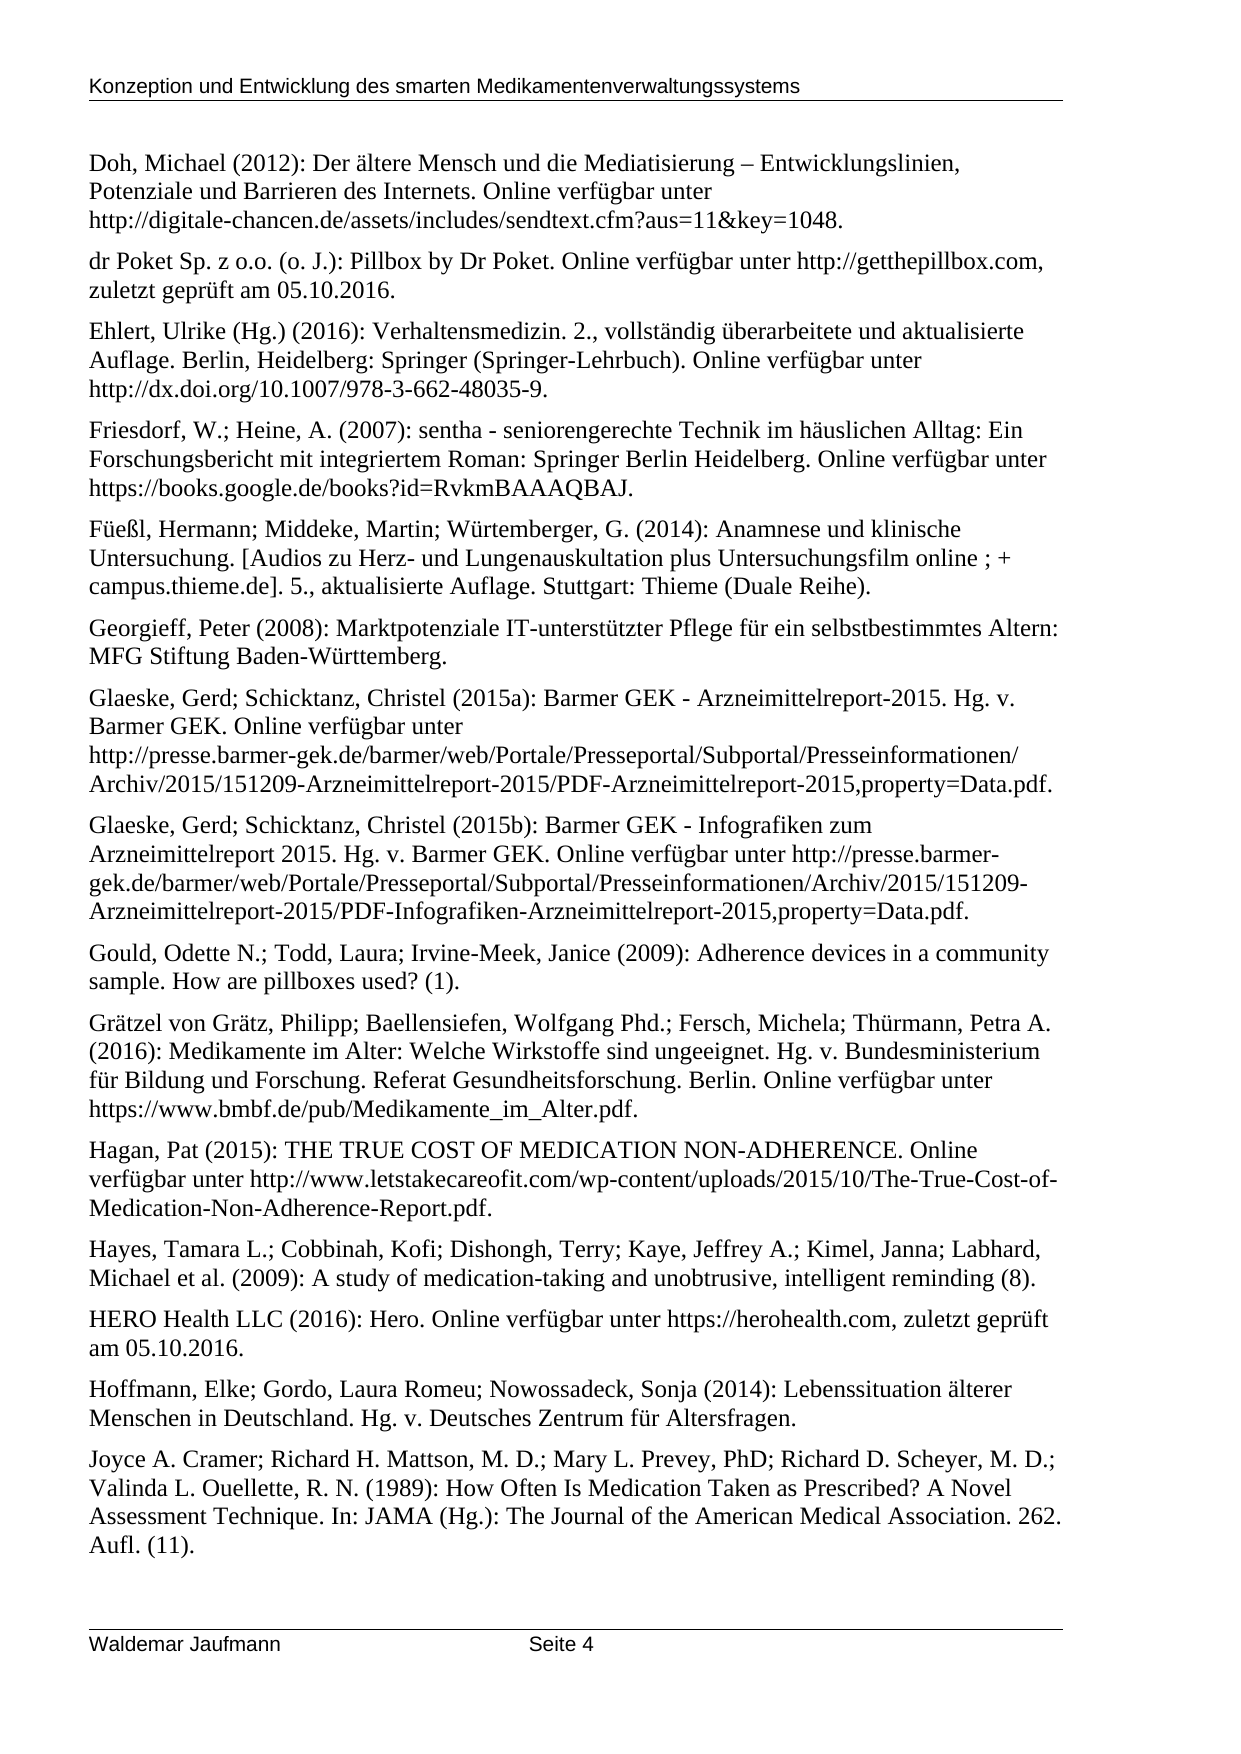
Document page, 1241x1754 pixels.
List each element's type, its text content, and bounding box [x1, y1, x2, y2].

text Hoffmann, Elke; Gordo, Laura Romeu; Nowossadeck, Sonja (2014): Lebenssituation älterer Menschen in Deutschland. Hg. v. Deutsches Zentrum für Altersfragen. [89, 1374, 1063, 1431]
text Joyce A. Cramer; Richard H. Mattson, M. D.; Mary L. Prevey, PhD; Richard D. Scheyer, M. D.; Valinda L. Ouellette, R. N. (1989): How Often Is Medication Taken as Prescribed? A Novel Assessment Technique. In: JAMA (Hg.): The Journal of the American Medical Association. 262. Aufl. (11). [89, 1444, 1063, 1559]
text Grätzel von Grätz, Philipp; Baellensiefen, Wolfgang Phd.; Fersch, Michela; Thürmann, Petra A. (2016): Medikamente im Alter: Welche Wirkstoffe sind ungeeignet. Hg. v. Bundesministerium für Bildung und Forschung. Referat Gesundheitsforschung. Berlin. Online verfügbar unter https://www.bmbf.de/pub/Medikamente_im_Alter.pdf. [89, 1008, 1063, 1123]
text Friesdorf, W.; Heine, A. (2007): sentha - seniorengerechte Technik im häuslichen Alltag: Ein Forschungsbericht mit integriertem Roman: Springer Berlin Heidelberg. Online verfügbar unter https://books.google.de/books?id=RvkmBAAAQBAJ. [89, 415, 1063, 501]
text Glaeske, Gerd; Schicktanz, Christel (2015b): Barmer GEK - Infografiken zum Arzneimittelreport 2015. Hg. v. Barmer GEK. Online verfügbar unter http://presse.barmer-gek.de/barmer/web/Portale/Presseportal/Subportal/Presseinformationen/Archiv/2015/151209-Arzneimittelreport-2015/PDF-Infografiken-Arzneimittelreport-2015,property=Data.pdf. [89, 810, 1063, 925]
text Glaeske, Gerd; Schicktanz, Christel (2015a): Barmer GEK - Arzneimittelreport-2015. Hg. v. Barmer GEK. Online verfügbar unter http://presse.barmer-gek.de/barmer/web/Portale/Presseportal/Subportal/Presseinformationen/Archiv/2015/151209-Arzneimittelreport-2015/PDF-Arzneimittelreport-2015,property=Data.pdf. [89, 683, 1063, 798]
text HERO Health LLC (2016): Hero. Online verfügbar unter https://herohealth.com, zuletzt geprüft am 05.10.2016. [89, 1304, 1063, 1361]
text dr Poket Sp. z o.o. (o. J.): Pillbox by Dr Poket. Online verfügbar unter http://getthepillbox.com, zuletzt geprüft am 05.10.2016. [89, 246, 1063, 304]
text Gould, Odette N.; Todd, Laura; Irvine-Meek, Janice (2009): Adherence devices in a community sample. How are pillboxes used? (1). [89, 938, 1063, 995]
text Füeßl, Hermann; Middeke, Martin; Würtemberger, G. (2014): Anamnese und klinische Untersuchung. [Audios zu Herz- und Lungenauskultation plus Untersuchungsfilm online ; + campus.thieme.de]. 5., aktualisierte Auflage. Stuttgart: Thieme (Duale Reihe). [89, 514, 1063, 600]
text Hayes, Tamara L.; Cobbinah, Kofi; Dishongh, Terry; Kaye, Jeffrey A.; Kimel, Janna; Labhard, Michael et al. (2009): A study of medication-taking and unobtrusive, intelligent reminding (8). [89, 1234, 1063, 1291]
text Doh, Michael (2012): Der ältere Mensch und die Mediatisierung – Entwicklungslinien, Potenziale und Barrieren des Internets. Online verfügbar unter http://digitale-chancen.de/assets/includes/sendtext.cfm?aus=11&key=1048. [89, 148, 1063, 234]
text Ehlert, Ulrike (Hg.) (2016): Verhaltensmedizin. 2., vollständig überarbeitete und aktualisierte Auflage. Berlin, Heidelberg: Springer (Springer-Lehrbuch). Online verfügbar unter http://dx.doi.org/10.1007/978-3-662-48035-9. [89, 316, 1063, 403]
text Hagan, Pat (2015): THE TRUE COST OF MEDICATION NON-ADHERENCE. Online verfügbar unter http://www.letstakecareofit.com/wp-content/uploads/2015/10/The-True-Cost-of-Medication-Non-Adherence-Report.pdf. [89, 1135, 1063, 1221]
text Georgieff, Peter (2008): Marktpotenziale IT-unterstützter Pflege für ein selbstbestimmtes Altern: MFG Stiftung Baden-Württemberg. [89, 613, 1063, 670]
